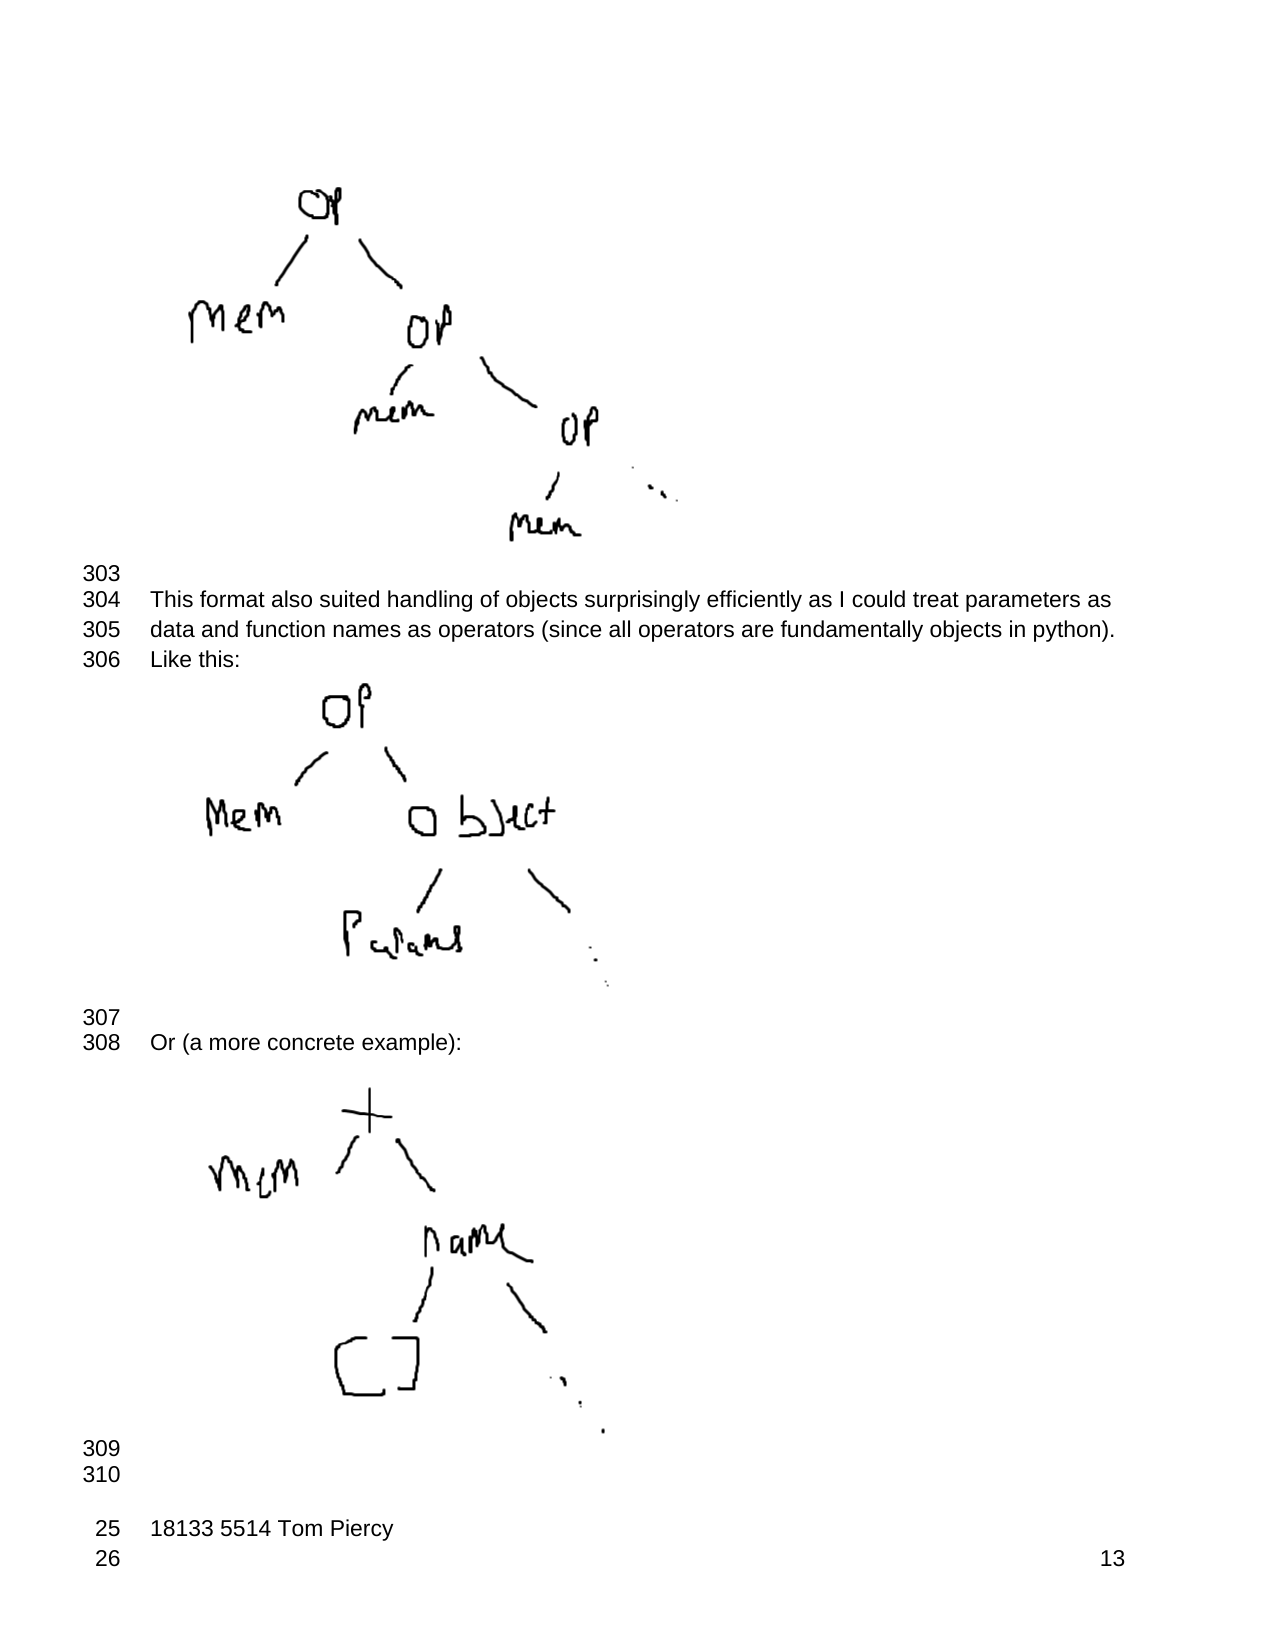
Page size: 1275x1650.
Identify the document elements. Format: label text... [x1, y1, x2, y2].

picture [150, 150, 721, 582]
text This format also suited handling of objects surprisingly efficiently as I could treat parameters as data and function names as operators (since all operators are fundamentally objects in python). Like this: [150, 586, 1125, 672]
picture [150, 676, 653, 1026]
picture [150, 1059, 647, 1457]
text Or (a more concrete example): [150, 1029, 1125, 1055]
